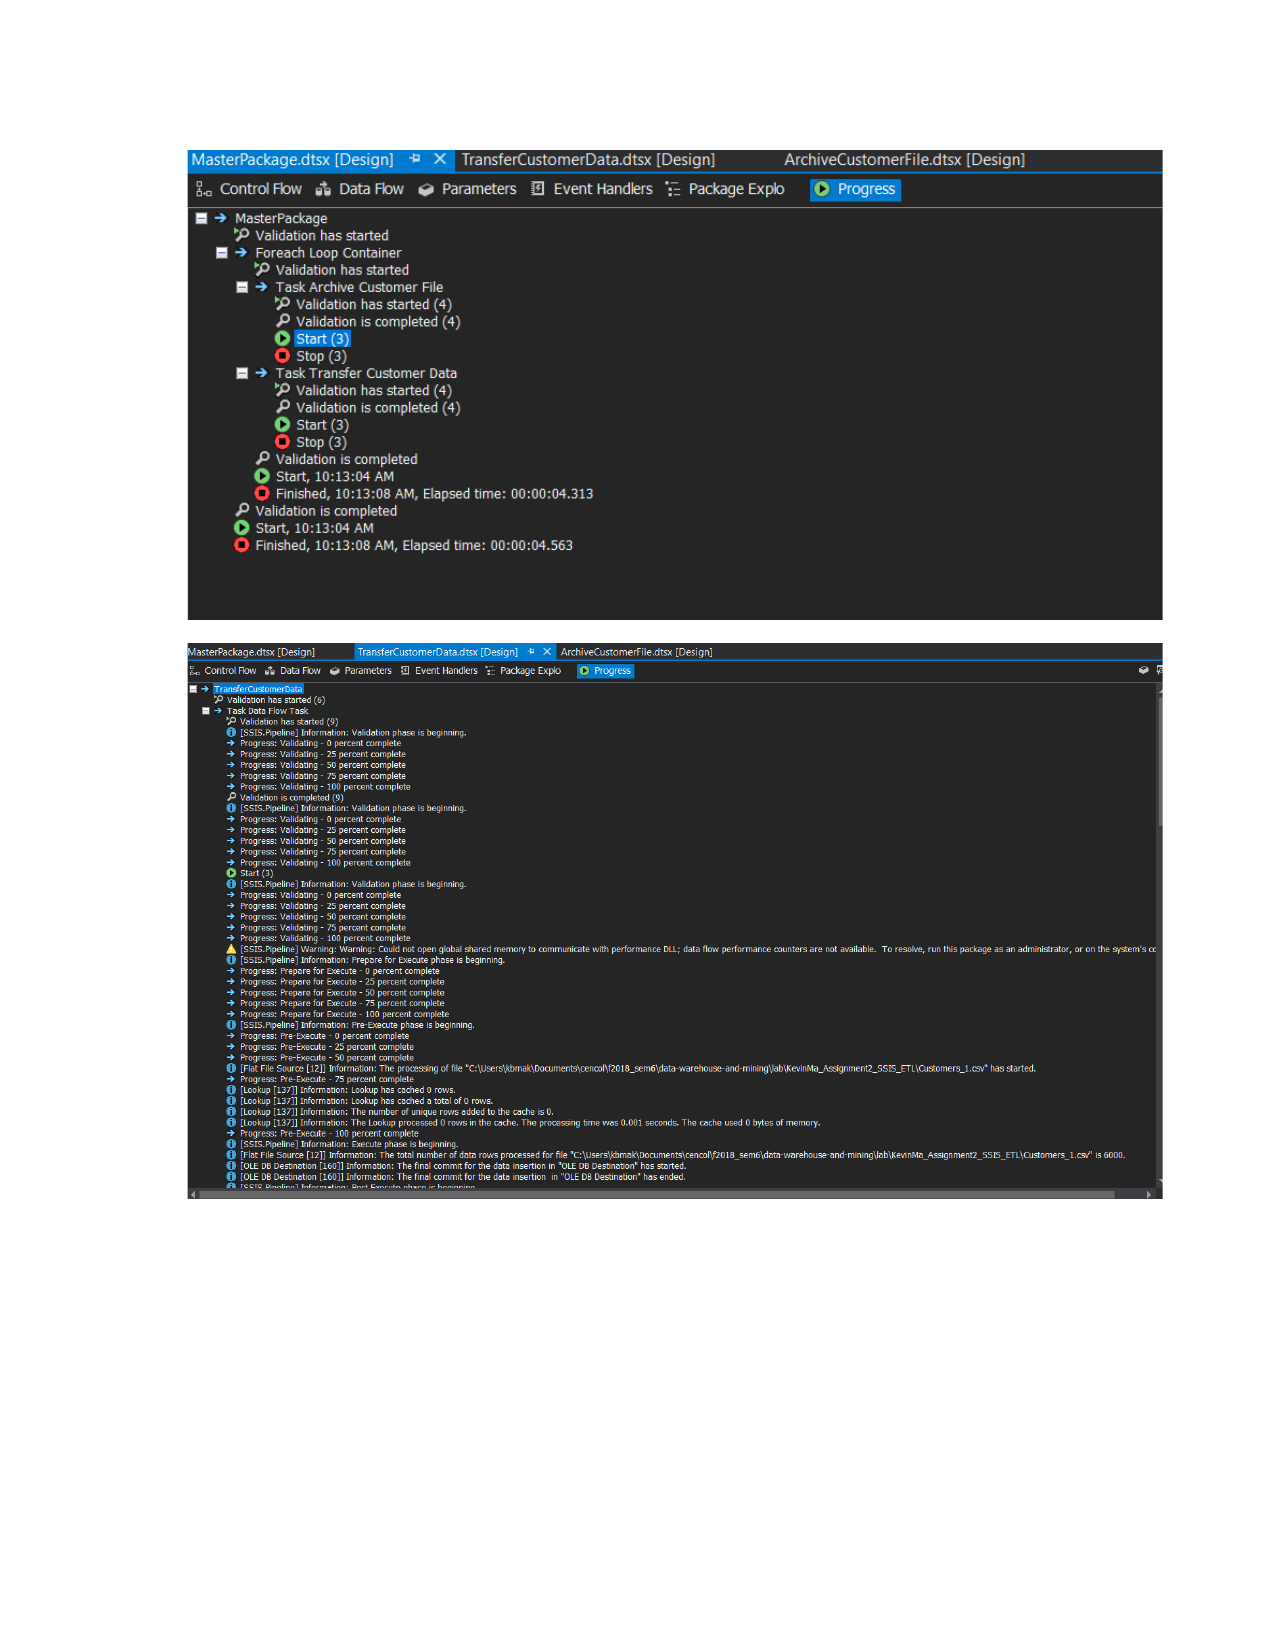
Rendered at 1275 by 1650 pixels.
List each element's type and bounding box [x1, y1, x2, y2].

picture [187, 643, 1163, 1199]
picture [187, 150, 1163, 620]
